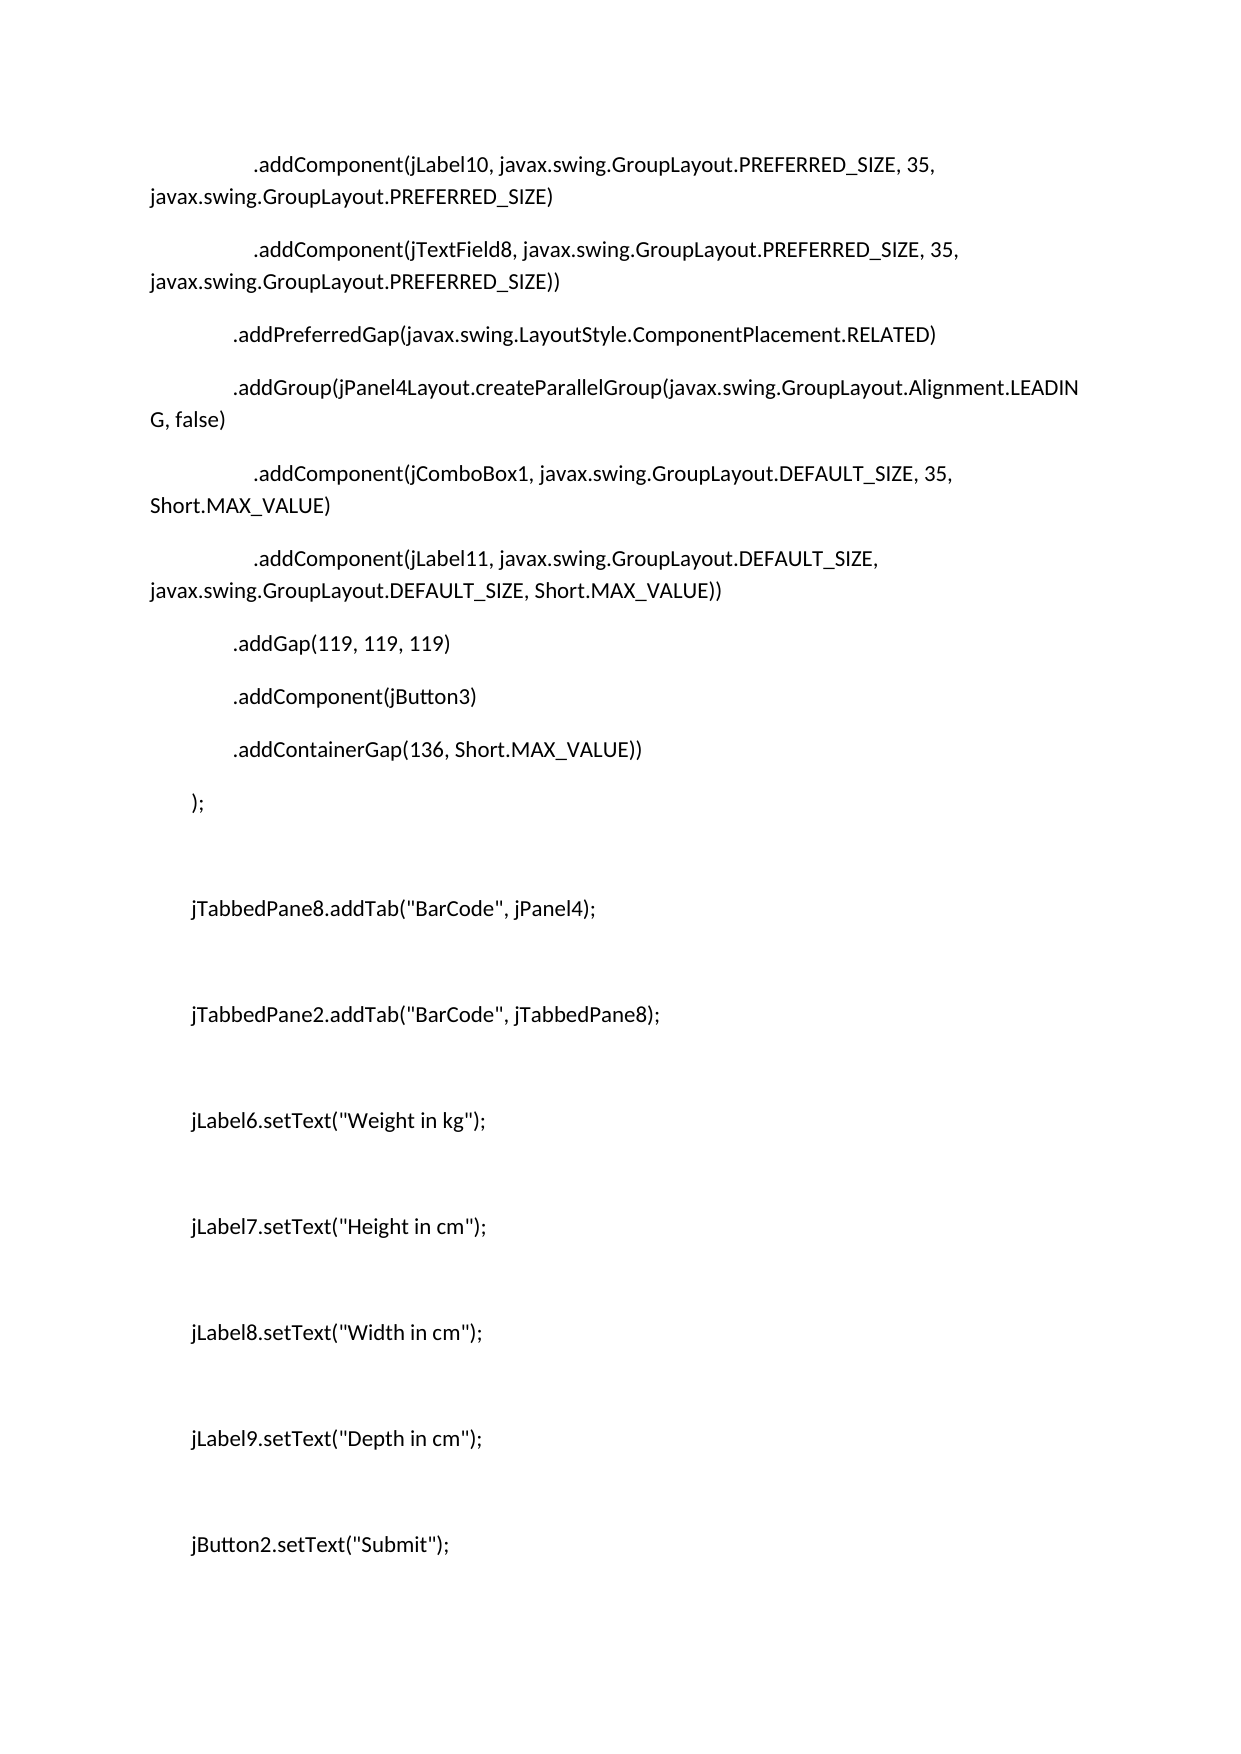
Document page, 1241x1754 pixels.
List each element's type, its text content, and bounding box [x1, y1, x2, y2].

text jTabbedPane2.addTab("BarCode", jTabbedPane8); [150, 1000, 1090, 1028]
text jLabel9.setText("Depth in cm"); [150, 1424, 1090, 1452]
text .addContainerGap(136, Short.MAX_VALUE)) [150, 735, 1090, 763]
text jLabel7.setText("Height in cm"); [150, 1212, 1090, 1240]
text ); [150, 788, 1090, 816]
text jTabbedPane8.addTab("BarCode", jPanel4); [150, 894, 1090, 922]
text .addGroup(jPanel4Layout.createParallelGroup(javax.swing.GroupLayout.Alignment.LEADING, false) [150, 373, 1090, 434]
text .addComponent(jLabel11, javax.swing.GroupLayout.DEFAULT_SIZE, javax.swing.GroupLayout.DEFAULT_SIZE, Short.MAX_VALUE)) [150, 544, 1090, 604]
text .addComponent(jButton3) [150, 682, 1090, 710]
text .addComponent(jTextField8, javax.swing.GroupLayout.PREFERRED_SIZE, 35, javax.swing.GroupLayout.PREFERRED_SIZE)) [150, 235, 1090, 295]
text jLabel8.setText("Width in cm"); [150, 1318, 1090, 1346]
text .addComponent(jComboBox1, javax.swing.GroupLayout.DEFAULT_SIZE, 35, Short.MAX_VALUE) [150, 459, 1090, 519]
text .addComponent(jLabel10, javax.swing.GroupLayout.PREFERRED_SIZE, 35, javax.swing.GroupLayout.PREFERRED_SIZE) [150, 150, 1090, 210]
text jLabel6.setText("Weight in kg"); [150, 1106, 1090, 1134]
text jButton2.setText("Submit"); [150, 1530, 1090, 1558]
text .addPreferredGap(javax.swing.LayoutStyle.ComponentPlacement.RELATED) [150, 320, 1090, 348]
text .addGap(119, 119, 119) [150, 629, 1090, 657]
